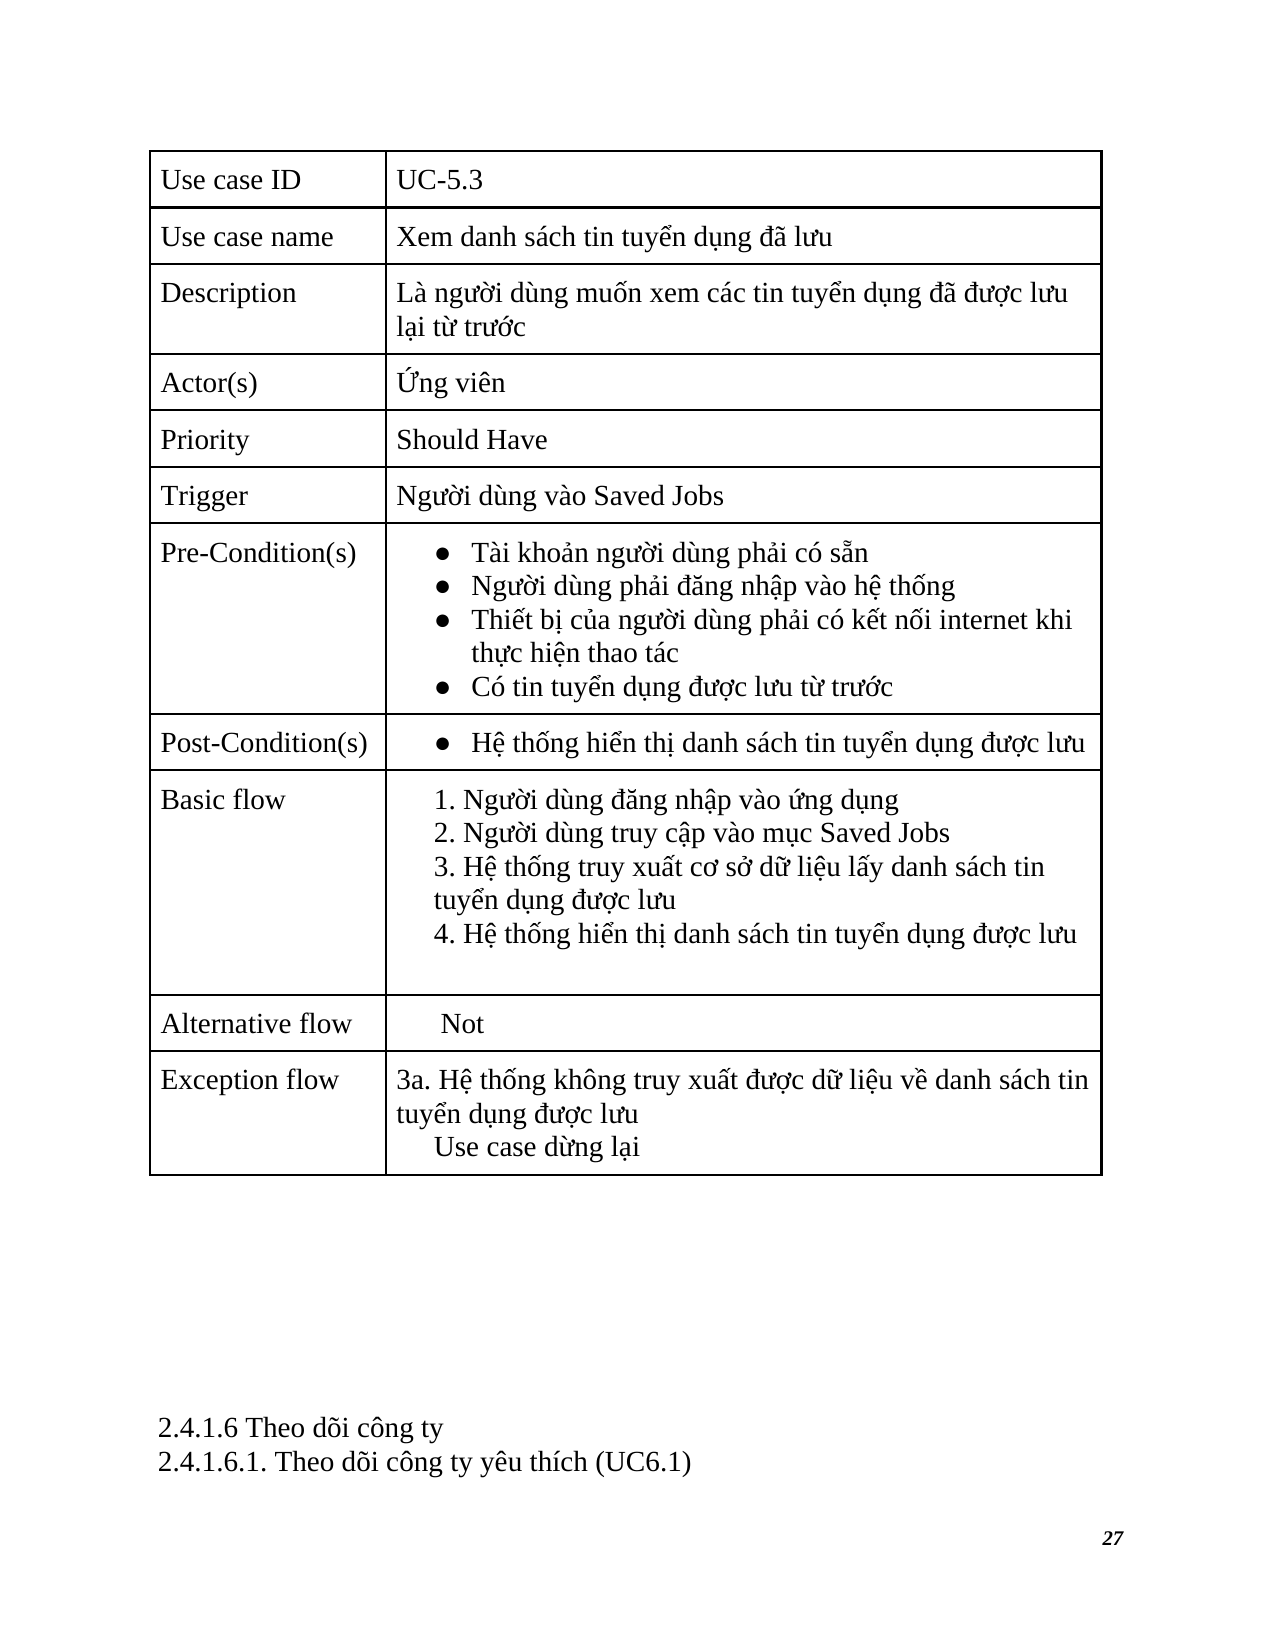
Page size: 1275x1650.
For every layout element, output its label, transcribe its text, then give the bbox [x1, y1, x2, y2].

table_cell Actor(s) [151, 355, 385, 409]
table_header UC-5.3 [387, 152, 1100, 206]
table_cell Là người dùng muốn xem các tin tuyển dụng đã được lưu lại từ trước [387, 265, 1100, 353]
table_cell Xem danh sách tin tuyển dụng đã lưu [387, 209, 1100, 263]
table_cell Should Have [387, 411, 1100, 466]
table_cell Use case name [151, 209, 385, 263]
text 2.4.1.6.1. Theo dõi công ty yêu thích (UC6.1) [158, 1444, 1135, 1477]
table_cell Basic flow [151, 771, 385, 993]
table_cell 3a. Hệ thống không truy xuất được dữ liệu về danh sách tin tuyển dụng được lưu Use case dừng lại [387, 1052, 1100, 1173]
table_cell Người dùng vào Saved Jobs [387, 468, 1100, 522]
table_cell 1. Người dùng đăng nhập vào ứng dụng 2. Người dùng truy cập vào mục Saved Jobs 3. Hệ thống truy xuất cơ sở dữ liệu lấy danh sách tin tuyển dụng được lưu 4. Hệ thống hiển thị danh sách tin tuyển dụng được lưu [387, 771, 1100, 993]
table_cell Pre-Condition(s) [151, 524, 385, 713]
table_cell Not [387, 996, 1100, 1050]
table_cell Alternative flow [151, 996, 385, 1050]
table_cell Priority [151, 411, 385, 466]
table_cell Trigger [151, 468, 385, 522]
table_cell Post-Condition(s) [151, 715, 385, 769]
table_header Use case ID [151, 152, 385, 206]
text 2.4.1.6 Theo dõi công ty [158, 1410, 1135, 1444]
table_cell Tài khoản người dùng phải có sẵn Người dùng phải đăng nhập vào hệ thống Thiết bị của người dùng phải có kết nối internet khi thực hiện thao tác Có tin tuyển dụng được lưu từ trước [387, 524, 1100, 713]
table_cell Ứng viên [387, 355, 1100, 409]
table_cell Exception flow [151, 1052, 385, 1173]
table_cell Hệ thống hiển thị danh sách tin tuyển dụng được lưu [387, 715, 1100, 769]
table_cell Description [151, 265, 385, 353]
